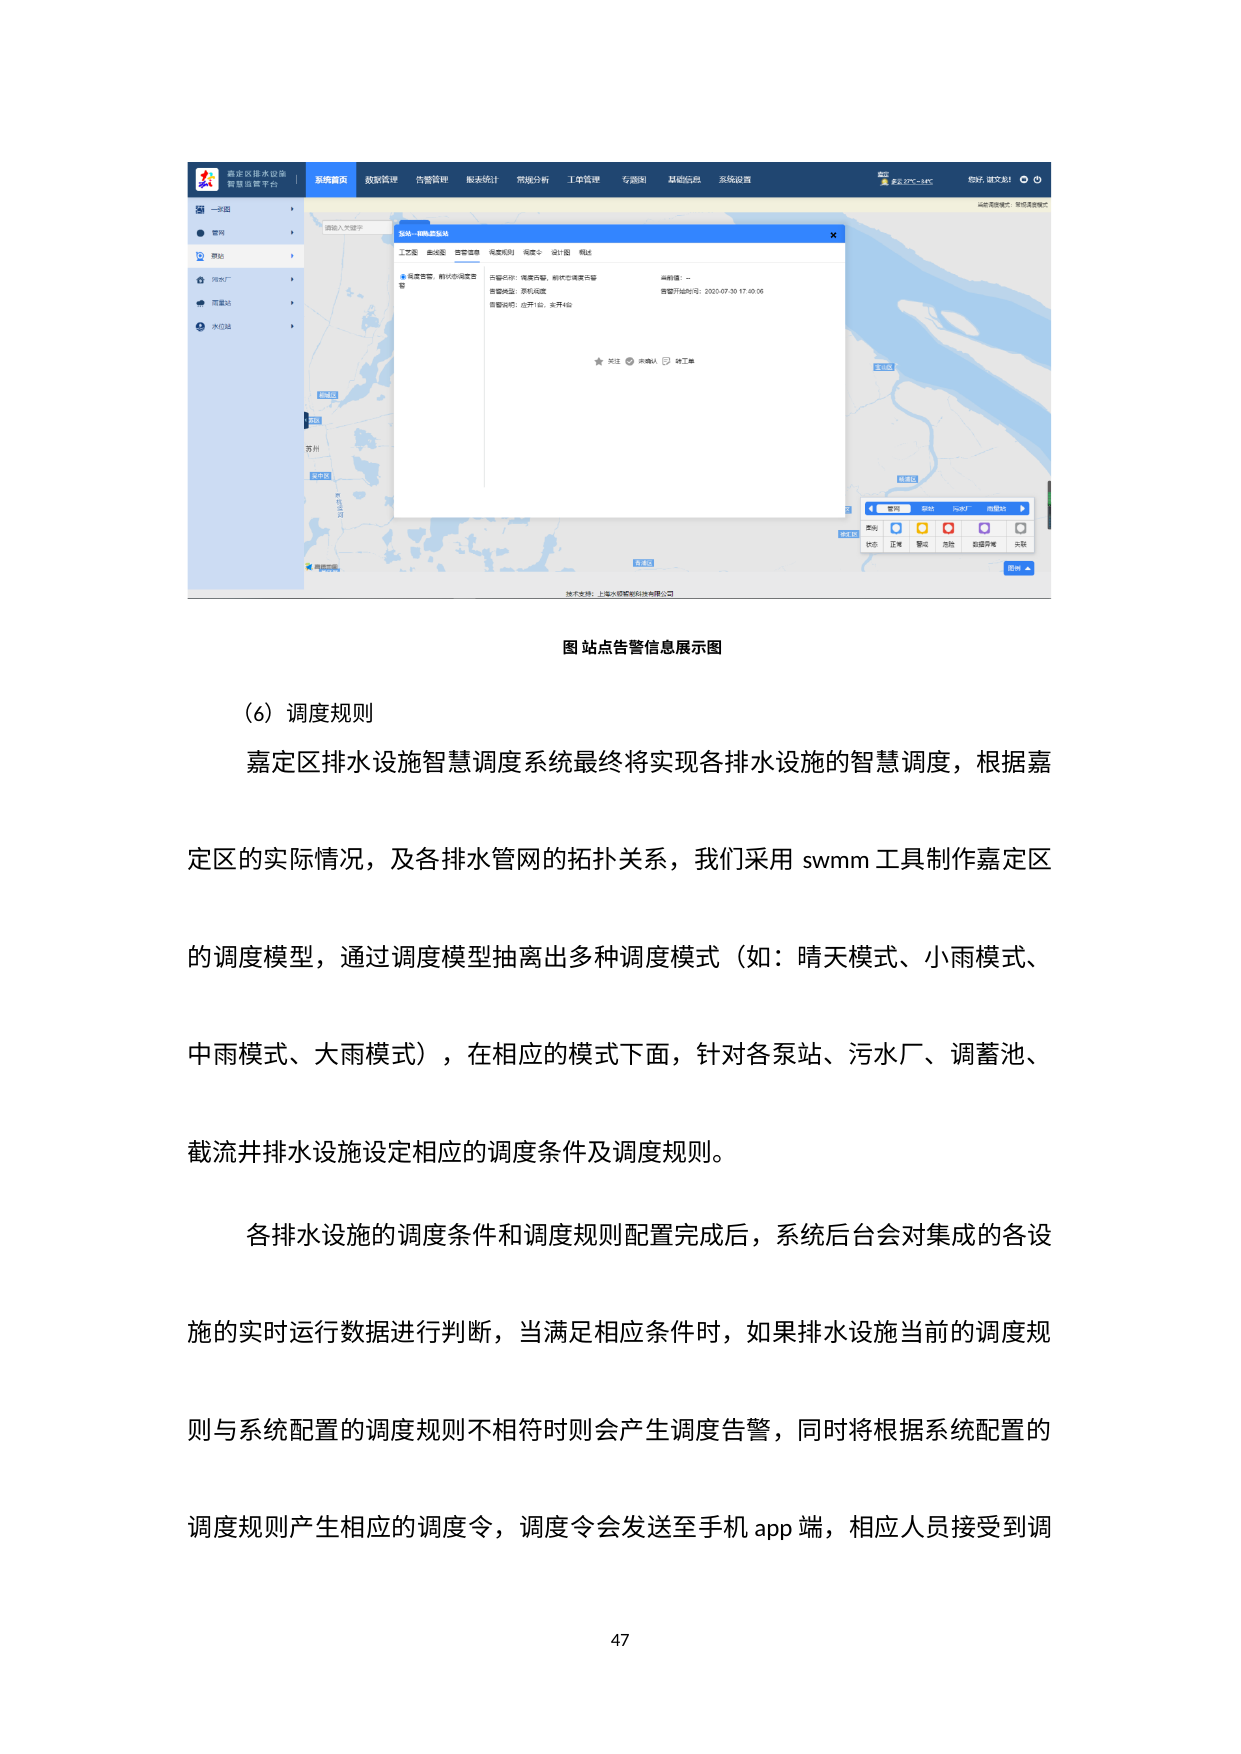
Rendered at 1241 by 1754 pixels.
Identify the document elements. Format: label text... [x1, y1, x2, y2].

text （6）调度规则 [187, 695, 1053, 728]
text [187, 1201, 1053, 1558]
text 嘉定区排水设施智慧调度系统最终将实现各排水设施的智慧调度，根据嘉定区的实际情况，及各排水管网的拓扑关系，我们采用swmm工具制作嘉定区的调度模型，通过调度模型抽离出多种调度模式（如：晴天模式、小雨模式、中雨模式、大雨模式），在相应的模式下面，针对各泵站、污水厂、调蓄池、截流井排水设施设定相应的调度条件及调度规则。 [187, 728, 1053, 1183]
text 图 站点告警信息展示图 [187, 630, 1053, 663]
picture [187, 162, 1052, 599]
